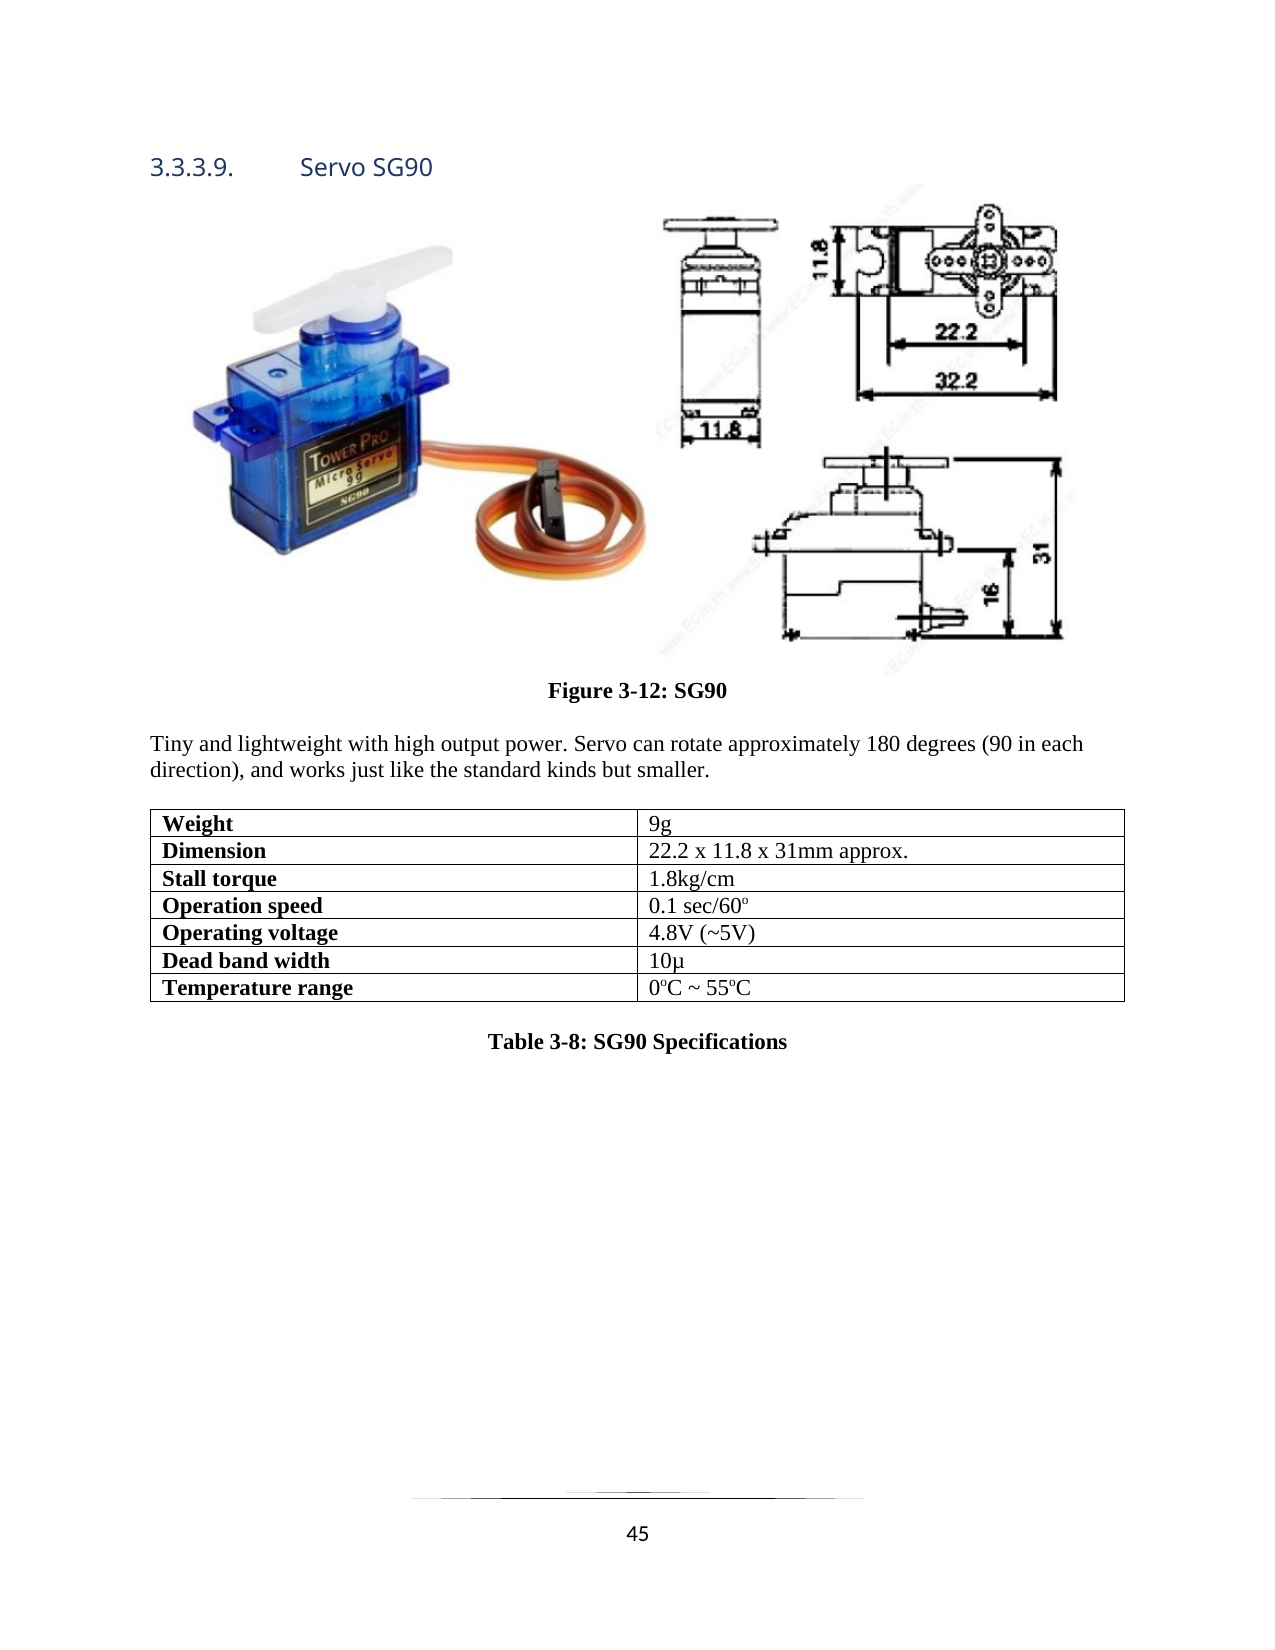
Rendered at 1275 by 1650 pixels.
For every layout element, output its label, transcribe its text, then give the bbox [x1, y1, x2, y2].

table_cell Operating voltage [151, 919, 637, 946]
table_cell 0oC ~ 55oC [638, 974, 1124, 1001]
text Table 3-8: SG90 Specifications [150, 1028, 1125, 1054]
table_cell Stall torque [151, 865, 637, 891]
table_cell Operation speed [151, 892, 637, 918]
subtitle 3.3.3.9. Servo SG90 [150, 150, 1125, 184]
table_cell 22.2 x 11.8 x 31mm approx. [638, 837, 1124, 863]
table_cell Temperature range [151, 974, 637, 1001]
picture [150, 184, 1125, 677]
table_cell 0.1 sec/60o [638, 892, 1124, 918]
table_cell 4.8V (~5V) [638, 919, 1124, 946]
table_cell Dead band width [151, 947, 637, 973]
text Figure 3-12: SG90 [150, 677, 1125, 703]
table_header Weight [151, 810, 637, 836]
table_cell Dimension [151, 837, 637, 863]
table_cell 10µ [638, 947, 1124, 973]
table_header 9g [638, 810, 1124, 836]
table_cell 1.8kg/cm [638, 865, 1124, 891]
text Tiny and lightweight with high output power. Servo can rotate approximately 180 degrees (90 in each direction), and works just like the standard kinds but smaller. [150, 730, 1125, 782]
